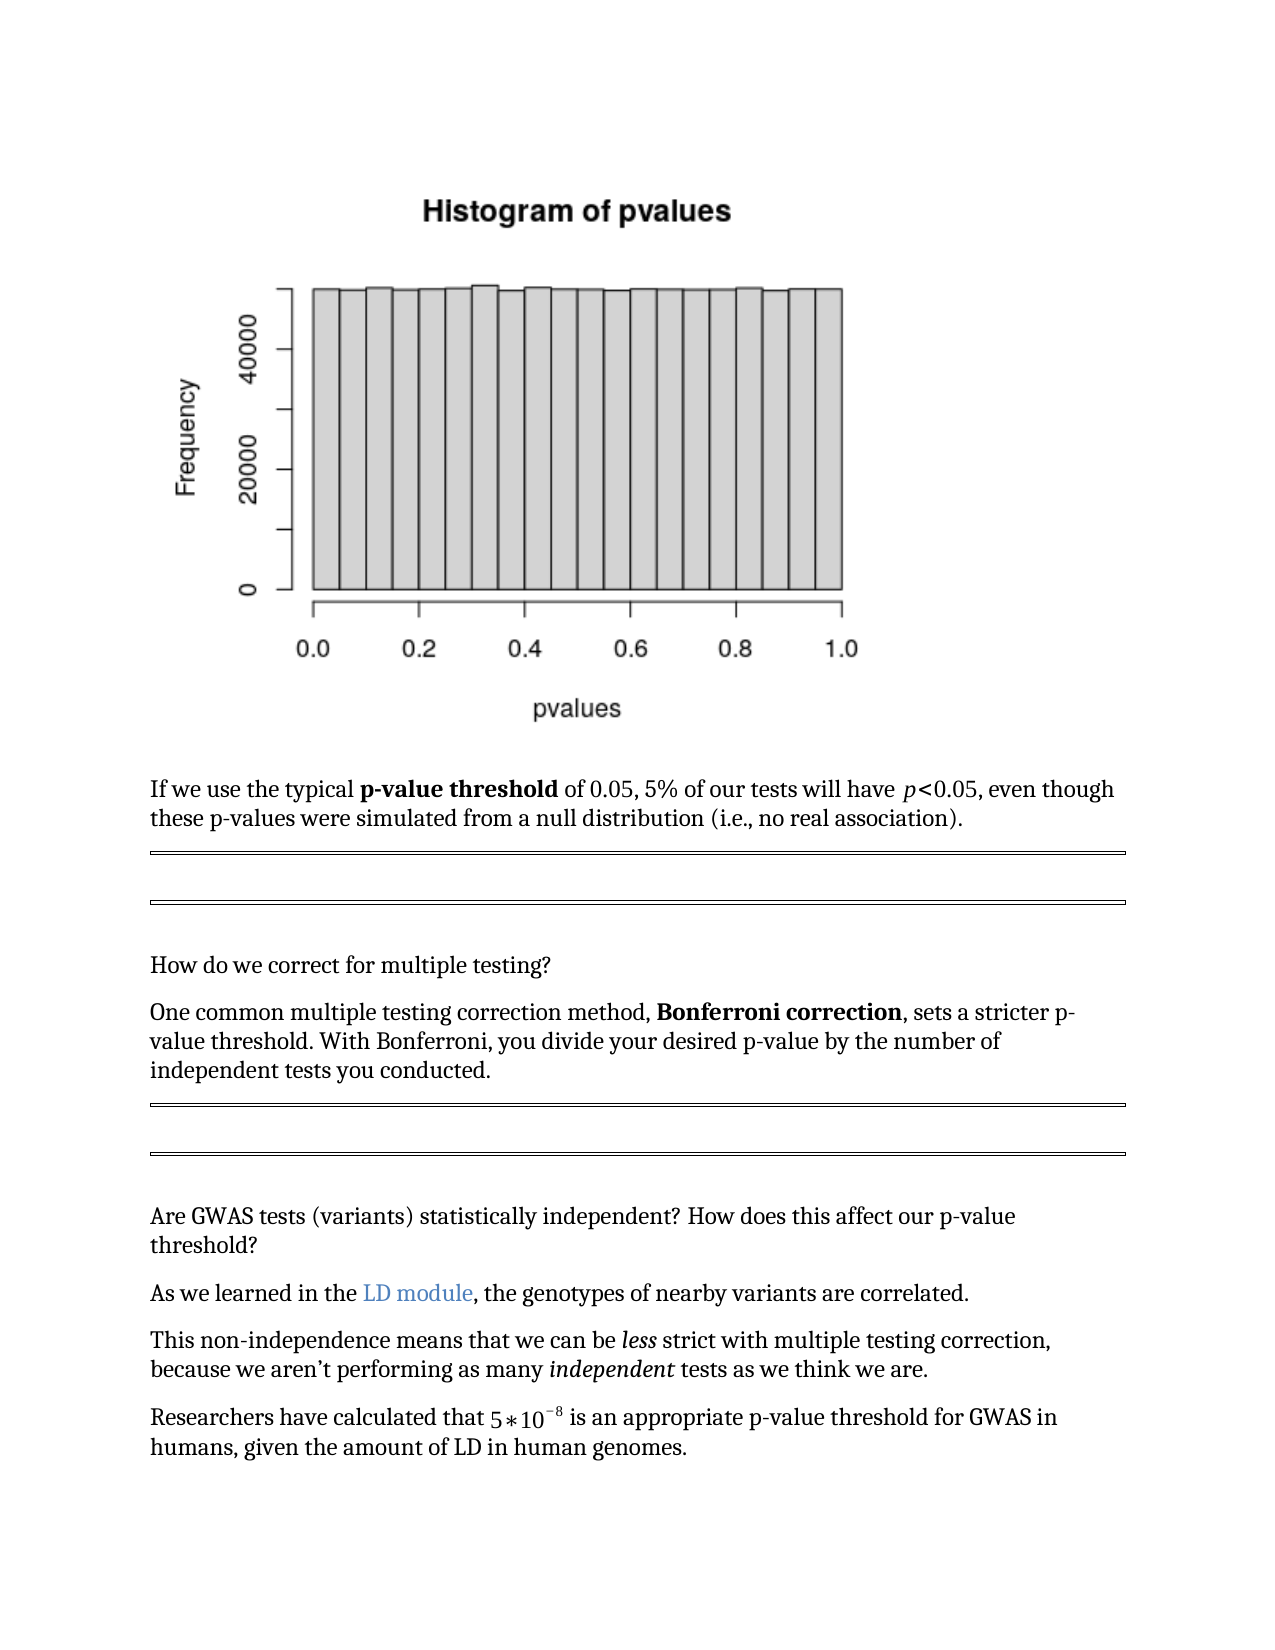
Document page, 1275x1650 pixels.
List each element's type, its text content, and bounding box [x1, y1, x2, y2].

text Are GWAS tests (variants) statistically independent? How does this affect our p-value threshold? [150, 1202, 1125, 1260]
text How do we correct for multiple testing? [150, 951, 1125, 979]
text This non-independence means that we can be less strict with multiple testing correction, because we aren’t performing as many independent tests as we think we are. [150, 1326, 1125, 1383]
text One common multiple testing correction method, Bonferroni correction, sets a stricter p-value threshold. With Bonferroni, you divide your desired p-value by the number of independent tests you conducted. [150, 998, 1125, 1084]
text Researchers have calculated that is an appropriate p-value threshold for GWAS in humans, given the amount of LD in human genomes. [150, 1402, 1125, 1462]
text If we use the typical p-value threshold of , 5% of our tests will have , even though these p-values were simulated from a null distribution (i.e., no real association). [150, 775, 1125, 833]
picture [168, 150, 927, 757]
text As we learned in the LD module, the genotypes of nearby variants are correlated. [150, 1278, 1125, 1307]
